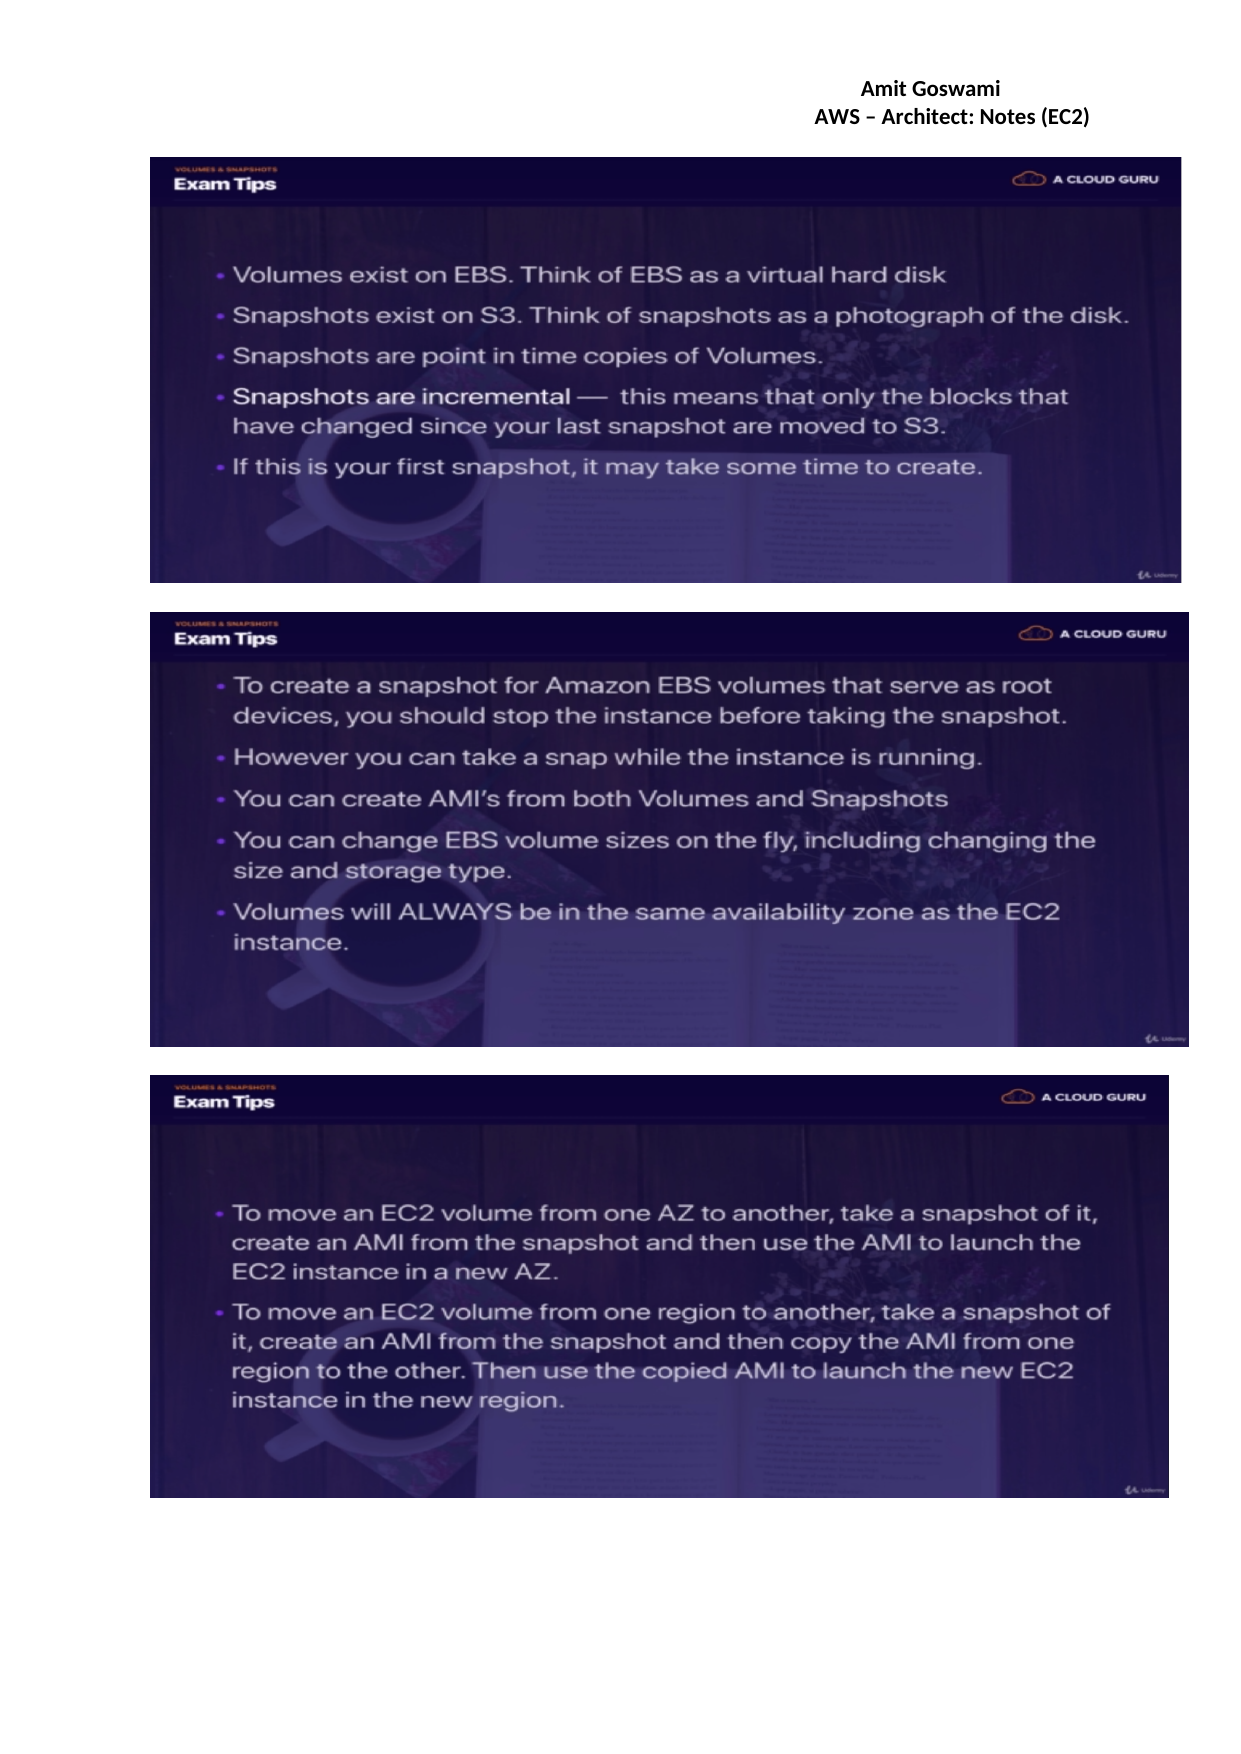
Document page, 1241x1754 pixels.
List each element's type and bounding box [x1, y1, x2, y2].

picture [150, 1075, 1169, 1498]
picture [150, 612, 1189, 1047]
picture [150, 157, 1182, 583]
